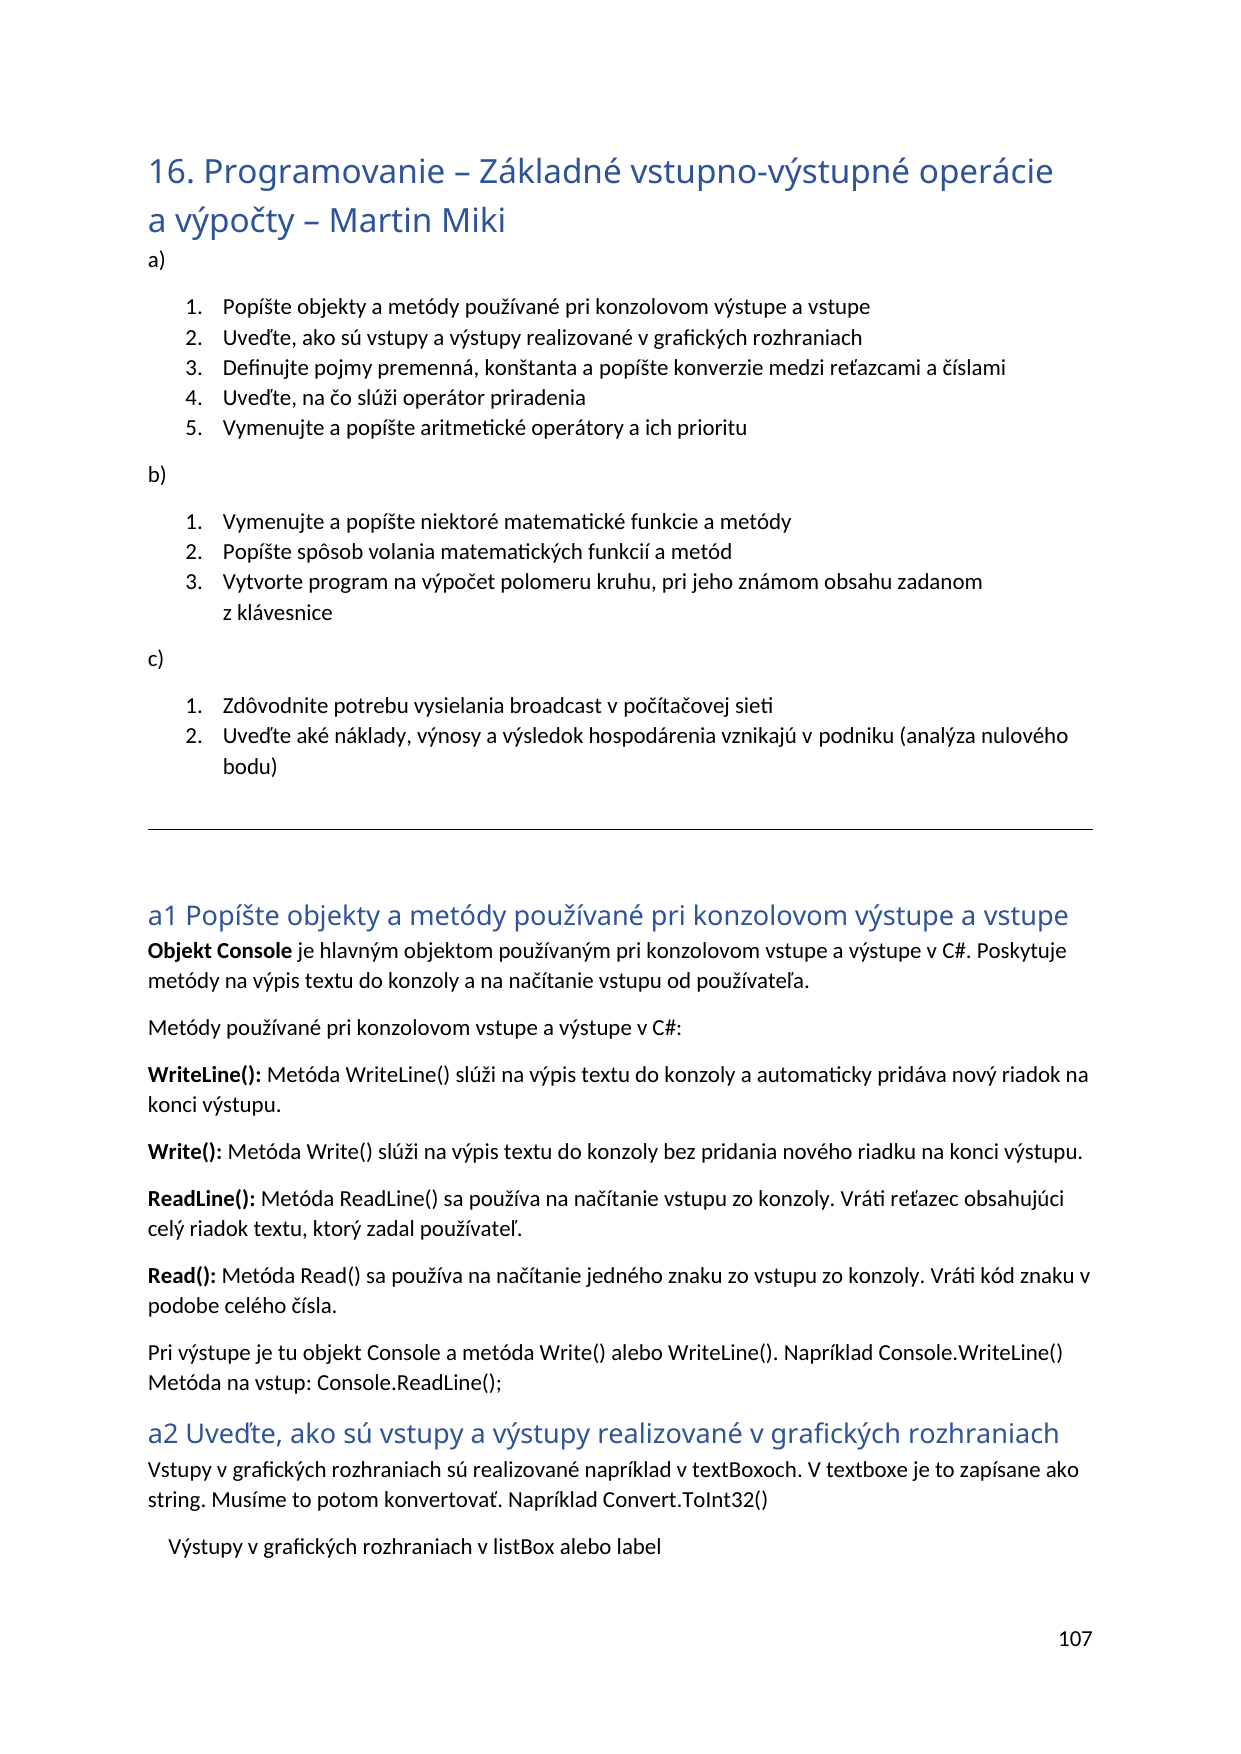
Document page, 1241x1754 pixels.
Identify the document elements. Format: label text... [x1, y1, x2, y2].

list Vymenujte a popíšte niektoré matematické funkcie a metódy [185, 507, 1093, 535]
list Popíšte objekty a metódy používané pri konzolovom výstupe a vstupe [185, 292, 1093, 320]
text b) [148, 460, 1093, 488]
list Uveďte, na čo slúži operátor priradenia [185, 383, 1093, 411]
text c) [148, 644, 1093, 672]
text ReadLine(): Metóda ReadLine() sa používa na načítanie vstupu zo konzoly. Vráti reťazec obsahujúci celý riadok textu, ktorý zadal používateľ. [148, 1184, 1093, 1242]
list Popíšte spôsob volania matematických funkcií a metód [185, 537, 1093, 565]
subtitle 16. Programovanie – Základné vstupno-výstupné operácie a výpočty – Martin Miki [148, 148, 1093, 242]
text a) [148, 246, 1093, 273]
text Metódy používané pri konzolovom vstupe a výstupe v C#: [148, 1013, 1093, 1041]
list Uveďte aké náklady, výnosy a výsledok hospodárenia vznikajú v podniku (analýza nulového bodu) [185, 722, 1093, 780]
list Definujte pojmy premenná, konštanta a popíšte konverzie medzi reťazcami a číslami [185, 353, 1093, 381]
list Uveďte, ako sú vstupy a výstupy realizované v grafických rozhraniach [185, 323, 1093, 351]
text Objekt Console je hlavným objektom používaným pri konzolovom vstupe a výstupe v C#. Poskytuje metódy na výpis textu do konzoly a na načítanie vstupu od používateľa. [148, 936, 1093, 994]
text Read(): Metóda Read() sa používa na načítanie jedného znaku zo vstupu zo konzoly. Vráti kód znaku v podobe celého čísla. [148, 1261, 1093, 1319]
subtitle Popíšte objekty a metódy používané pri konzolovom výstupe a vstupe [148, 896, 1093, 933]
text Vstupy v grafických rozhraniach sú realizované napríklad v textBoxoch. V textboxe je to zapísane ako string. Musíme to potom konvertovať. Napríklad Convert.ToInt32() [148, 1455, 1093, 1513]
subtitle Uveďte, ako sú vstupy a výstupy realizované v grafických rozhraniach [148, 1415, 1093, 1452]
list Zdôvodnite potrebu vysielania broadcast v počítačovej sieti [185, 691, 1093, 719]
text Výstupy v grafických rozhraniach v listBox alebo label [148, 1532, 1093, 1560]
list Vytvorte program na výpočet polomeru kruhu, pri jeho známom obsahu zadanom z klávesnice [185, 567, 1093, 626]
text WriteLine(): Metóda WriteLine() slúži na výpis textu do konzoly a automaticky pridáva nový riadok na konci výstupu. [148, 1060, 1093, 1118]
text Pri výstupe je tu objekt Console a metóda Write() alebo WriteLine(). Napríklad Console.WriteLine() Metóda na vstup: Console.ReadLine(); [148, 1338, 1093, 1396]
text Write(): Metóda Write() slúži na výpis textu do konzoly bez pridania nového riadku na konci výstupu. [148, 1137, 1093, 1165]
list Vymenujte a popíšte aritmetické operátory a ich prioritu [185, 413, 1093, 441]
